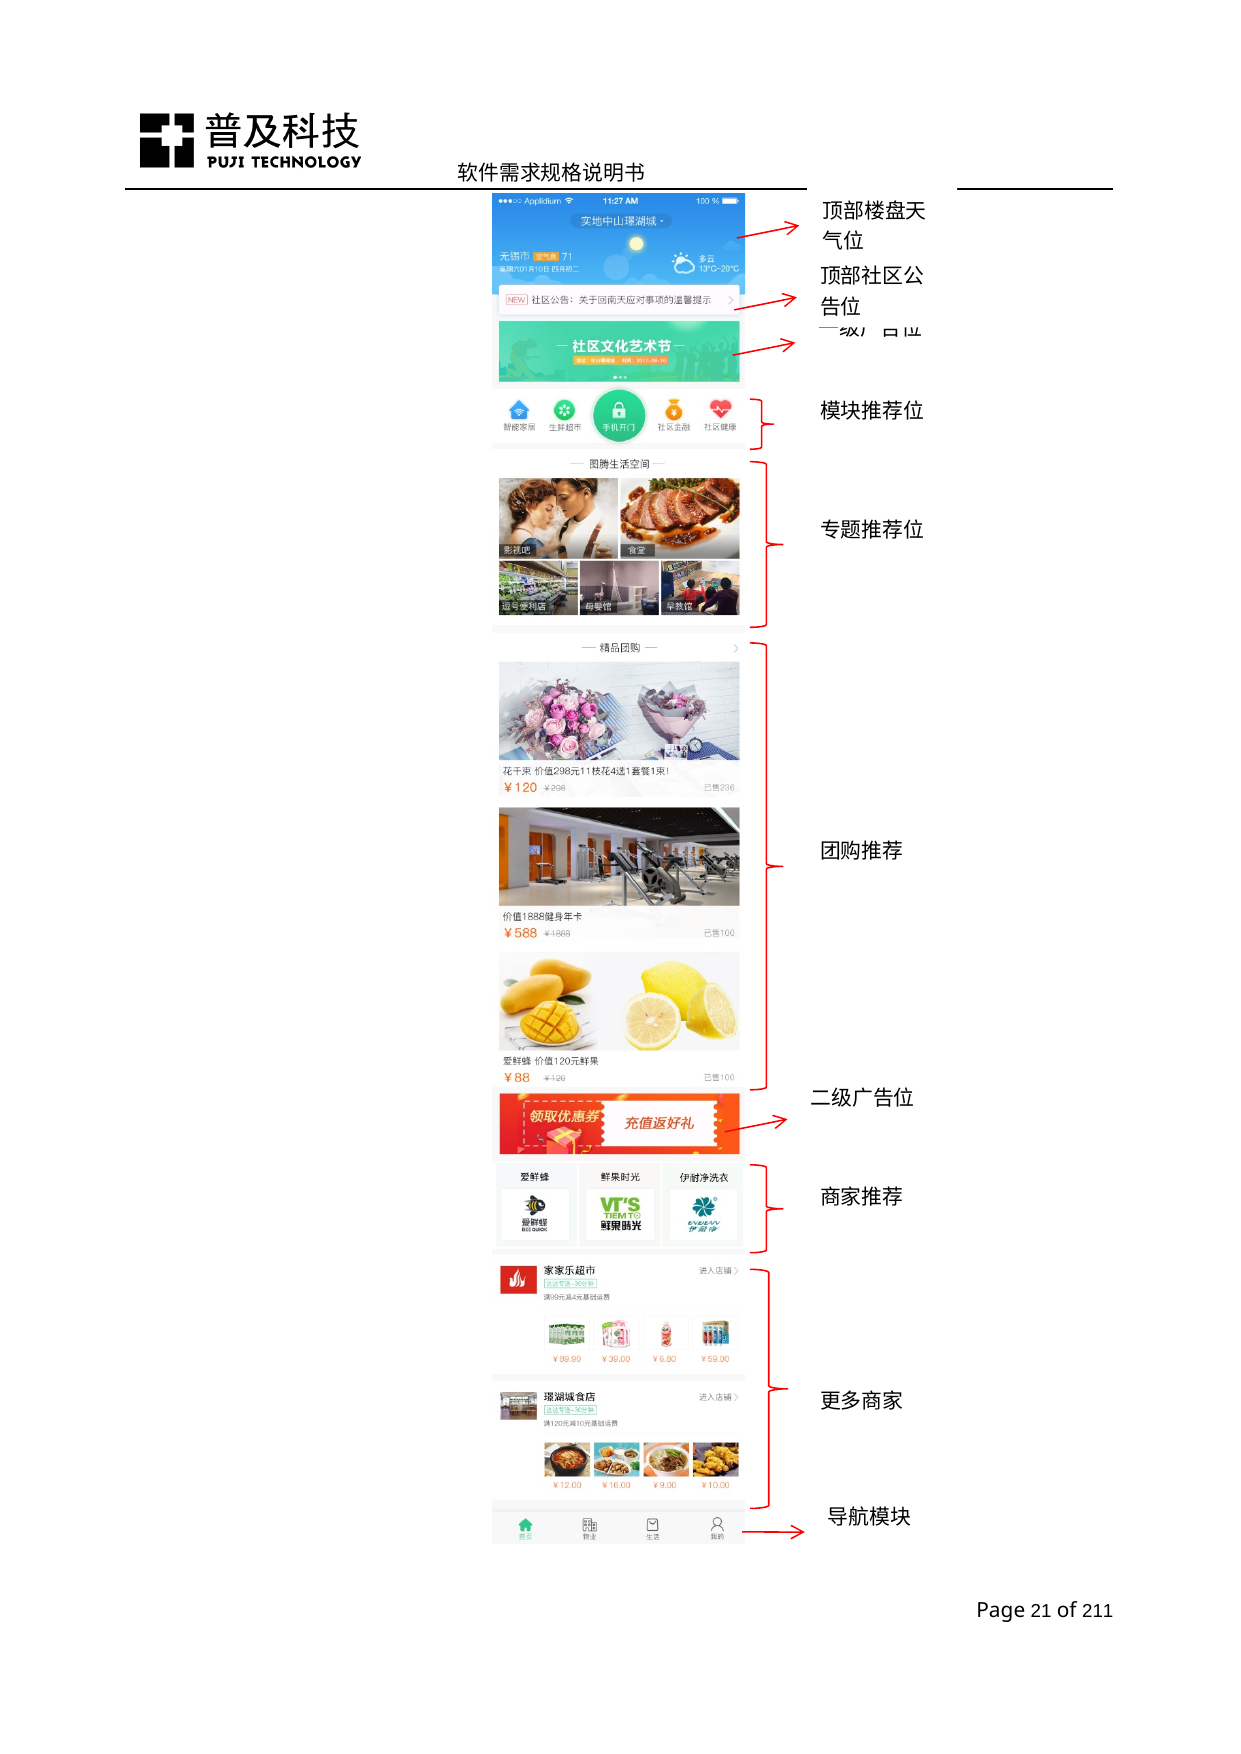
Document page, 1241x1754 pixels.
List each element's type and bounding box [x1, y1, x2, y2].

picture [492, 193, 746, 1544]
picture [124, 103, 365, 180]
